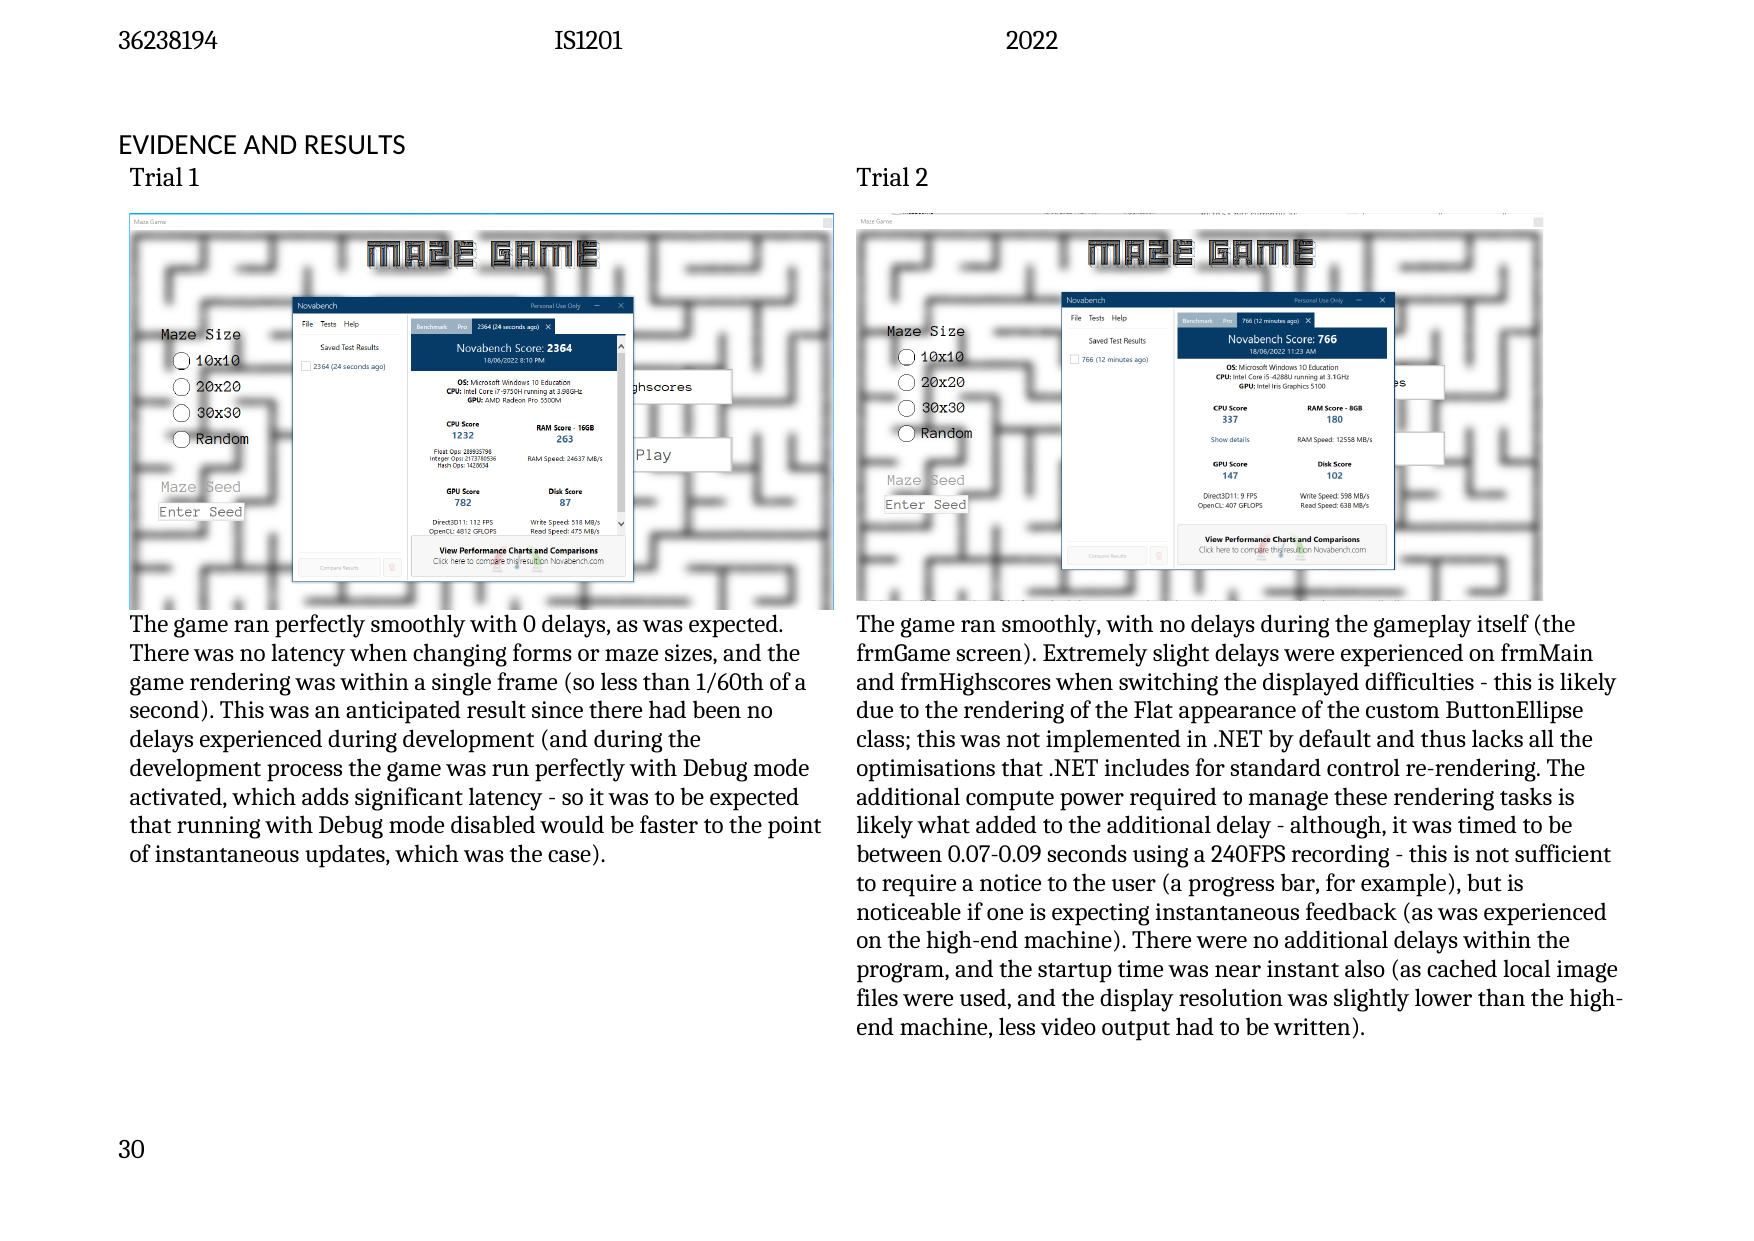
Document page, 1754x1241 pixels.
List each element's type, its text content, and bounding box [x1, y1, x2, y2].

subtitle Evidence and Results [118, 126, 1636, 162]
picture [129, 213, 834, 610]
table_cell [118, 206, 845, 610]
picture [856, 213, 1544, 601]
table_cell The game ran smoothly, with no delays during the gameplay itself (the frmGame screen). Extremely slight delays were experienced on frmMain and frmHighscores when switching the displayed difficulties - this is likely due to the rendering of the Flat appearance of the custom ButtonEllipse class; this was not implemented in .NET by default and thus lacks all the optimisations that .NET includes for standard control re-rendering. The additional compute power required to manage these rendering tasks is likely what added to the additional delay - although, it was timed to be between 0.07-0.09 seconds using a 240FPS recording - this is not sufficient to require a notice to the user (a progress bar, for example), but is noticeable if one is expecting instantaneous feedback (as was experienced on the high-end machine). There were no additional delays within the program, and the startup time was near instant also (as cached local image files were used, and the display resolution was slightly lower than the high-end machine, less video output had to be written). [845, 610, 1636, 1054]
table_header Trial 1 [118, 162, 845, 206]
table_header Trial 2 [845, 162, 1636, 206]
table_cell The game ran perfectly smoothly with 0 delays, as was expected. There was no latency when changing forms or maze sizes, and the game rendering was within a single frame (so less than 1/60th of a second). This was an anticipated result since there had been no delays experienced during development (and during the development process the game was run perfectly with Debug mode activated, which adds significant latency - so it was to be expected that running with Debug mode disabled would be faster to the point of instantaneous updates, which was the case). [118, 610, 845, 1054]
table_cell [845, 206, 1636, 610]
